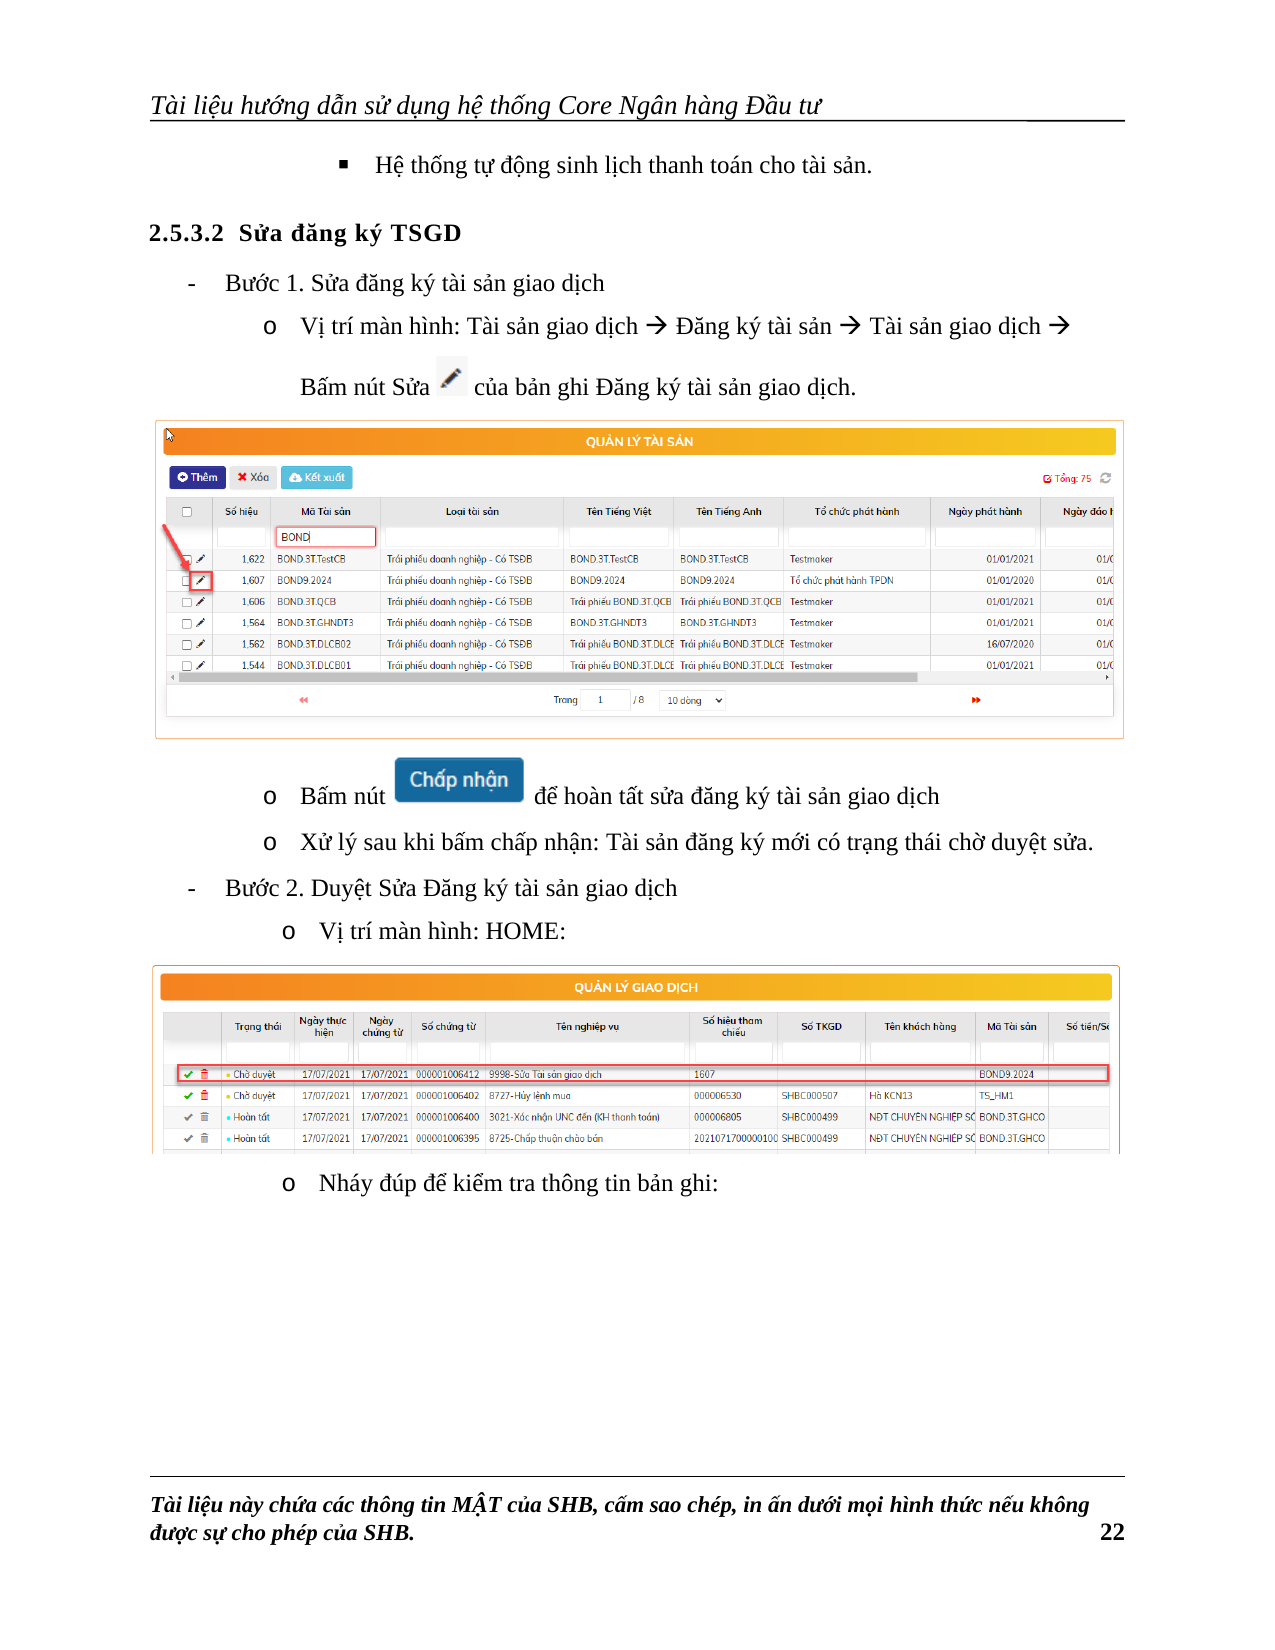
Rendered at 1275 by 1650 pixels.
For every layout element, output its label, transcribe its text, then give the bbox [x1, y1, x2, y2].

list Nháy đúp để kiểm tra thông tin bản ghi: [281, 1168, 1125, 1199]
picture [436, 356, 468, 396]
list Vị trí màn hình: HOME: [281, 916, 1125, 947]
list Bước 1. Sửa đăng ký tài sản giao dịch [187, 268, 1125, 297]
list Xử lý sau khi bấm chấp nhận: Tài sản đăng ký mới có trạng thái chờ duyệt sửa. [262, 827, 1125, 858]
list Hệ thống tự động sinh lịch thanh toán cho tài sản. [337, 150, 1125, 179]
list Bấm nút để hoàn tất sửa đăng ký tài sản giao dịch [262, 755, 1125, 812]
picture [150, 962, 1125, 1154]
picture [150, 415, 1125, 741]
picture [391, 755, 528, 805]
list Bước 2. Duyệt Sửa Đăng ký tài sản giao dịch [187, 873, 1125, 902]
list Vị trí màn hình: Tài sản giao dịch Đăng ký tài sản Tài sản giao dịch Bấm nút Sửa của bản ghi Đăng ký tài sản giao dịch. [262, 311, 1125, 401]
subtitle Sửa đăng ký TSGD [149, 218, 1125, 247]
